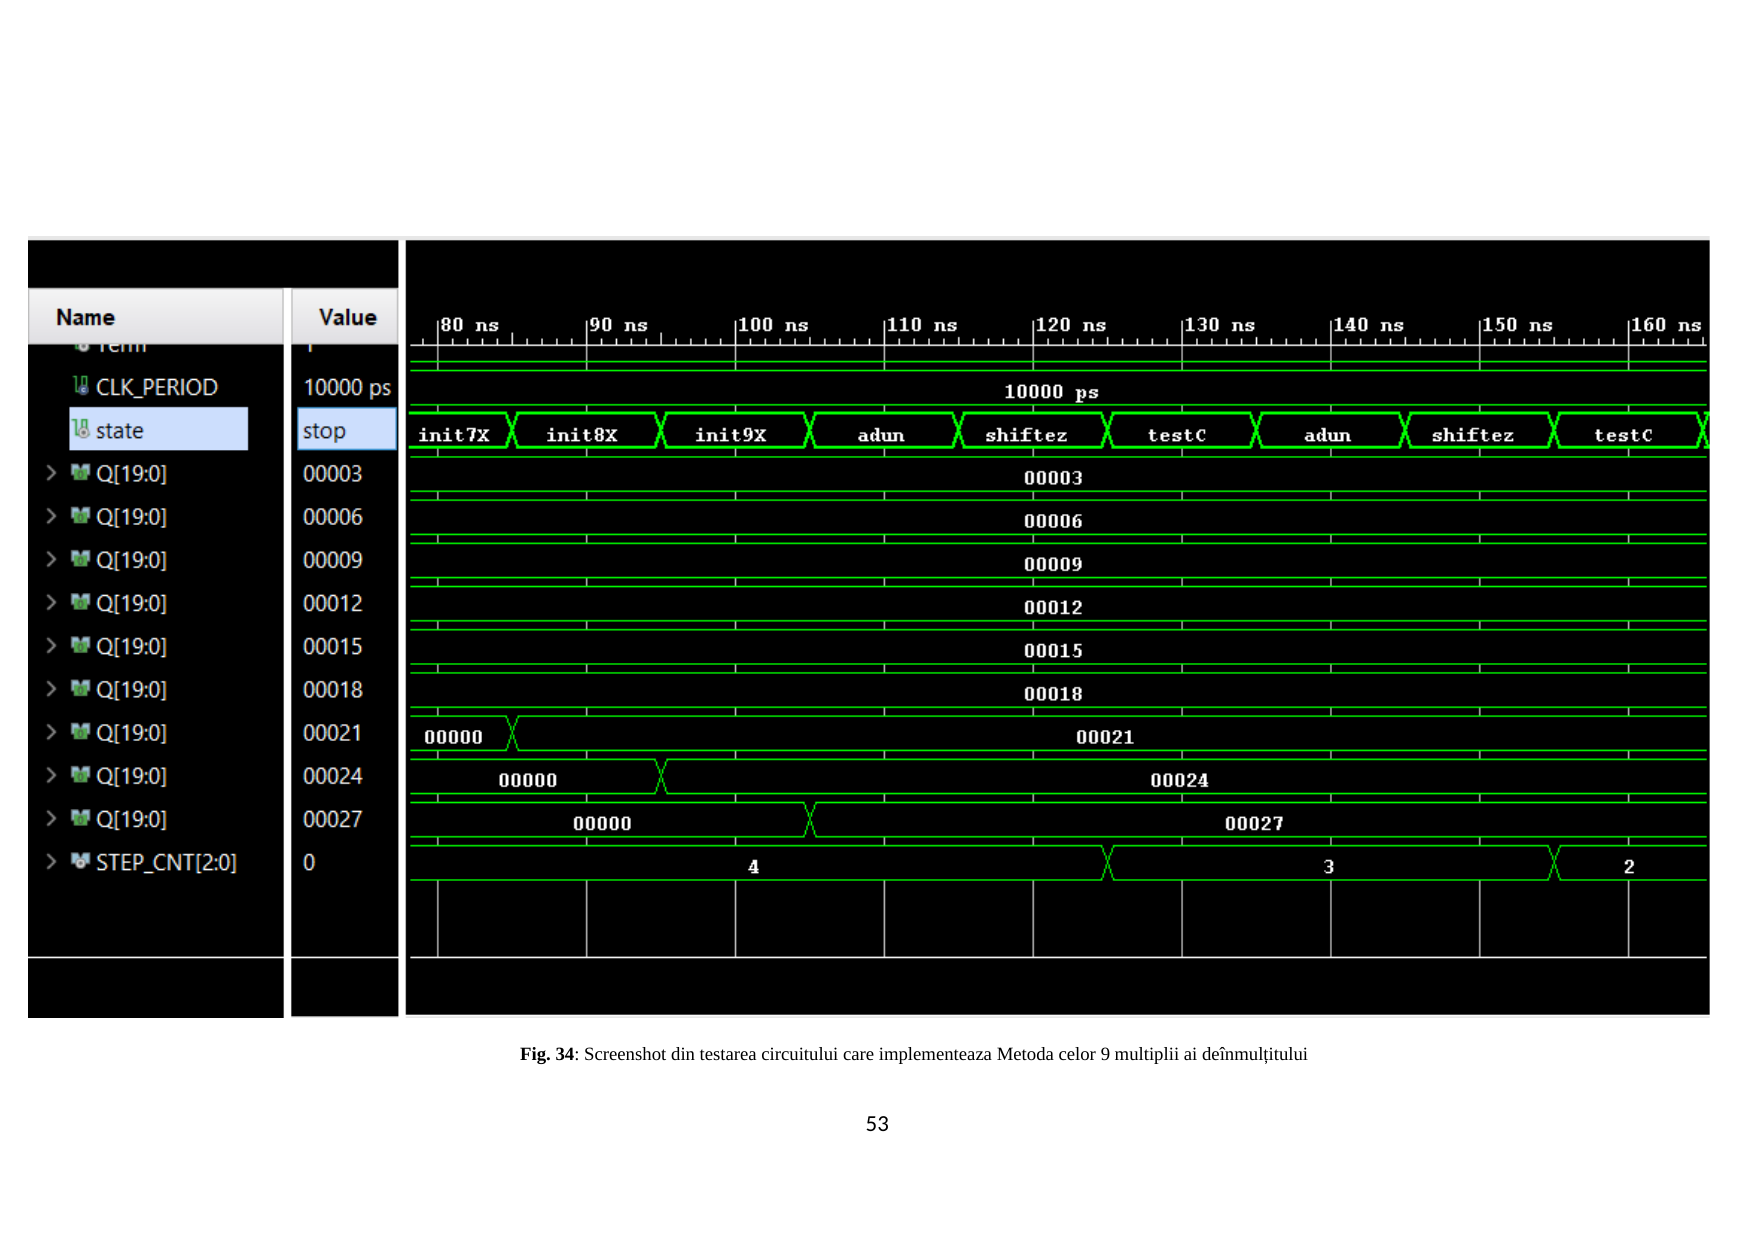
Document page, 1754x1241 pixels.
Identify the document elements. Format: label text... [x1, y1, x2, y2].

picture [28, 236, 1710, 1018]
text Fig. 34: Screenshot din testarea circuitului care implementeaza Metoda celor 9 multiplii ai deînmulțitului [150, 1043, 1604, 1064]
